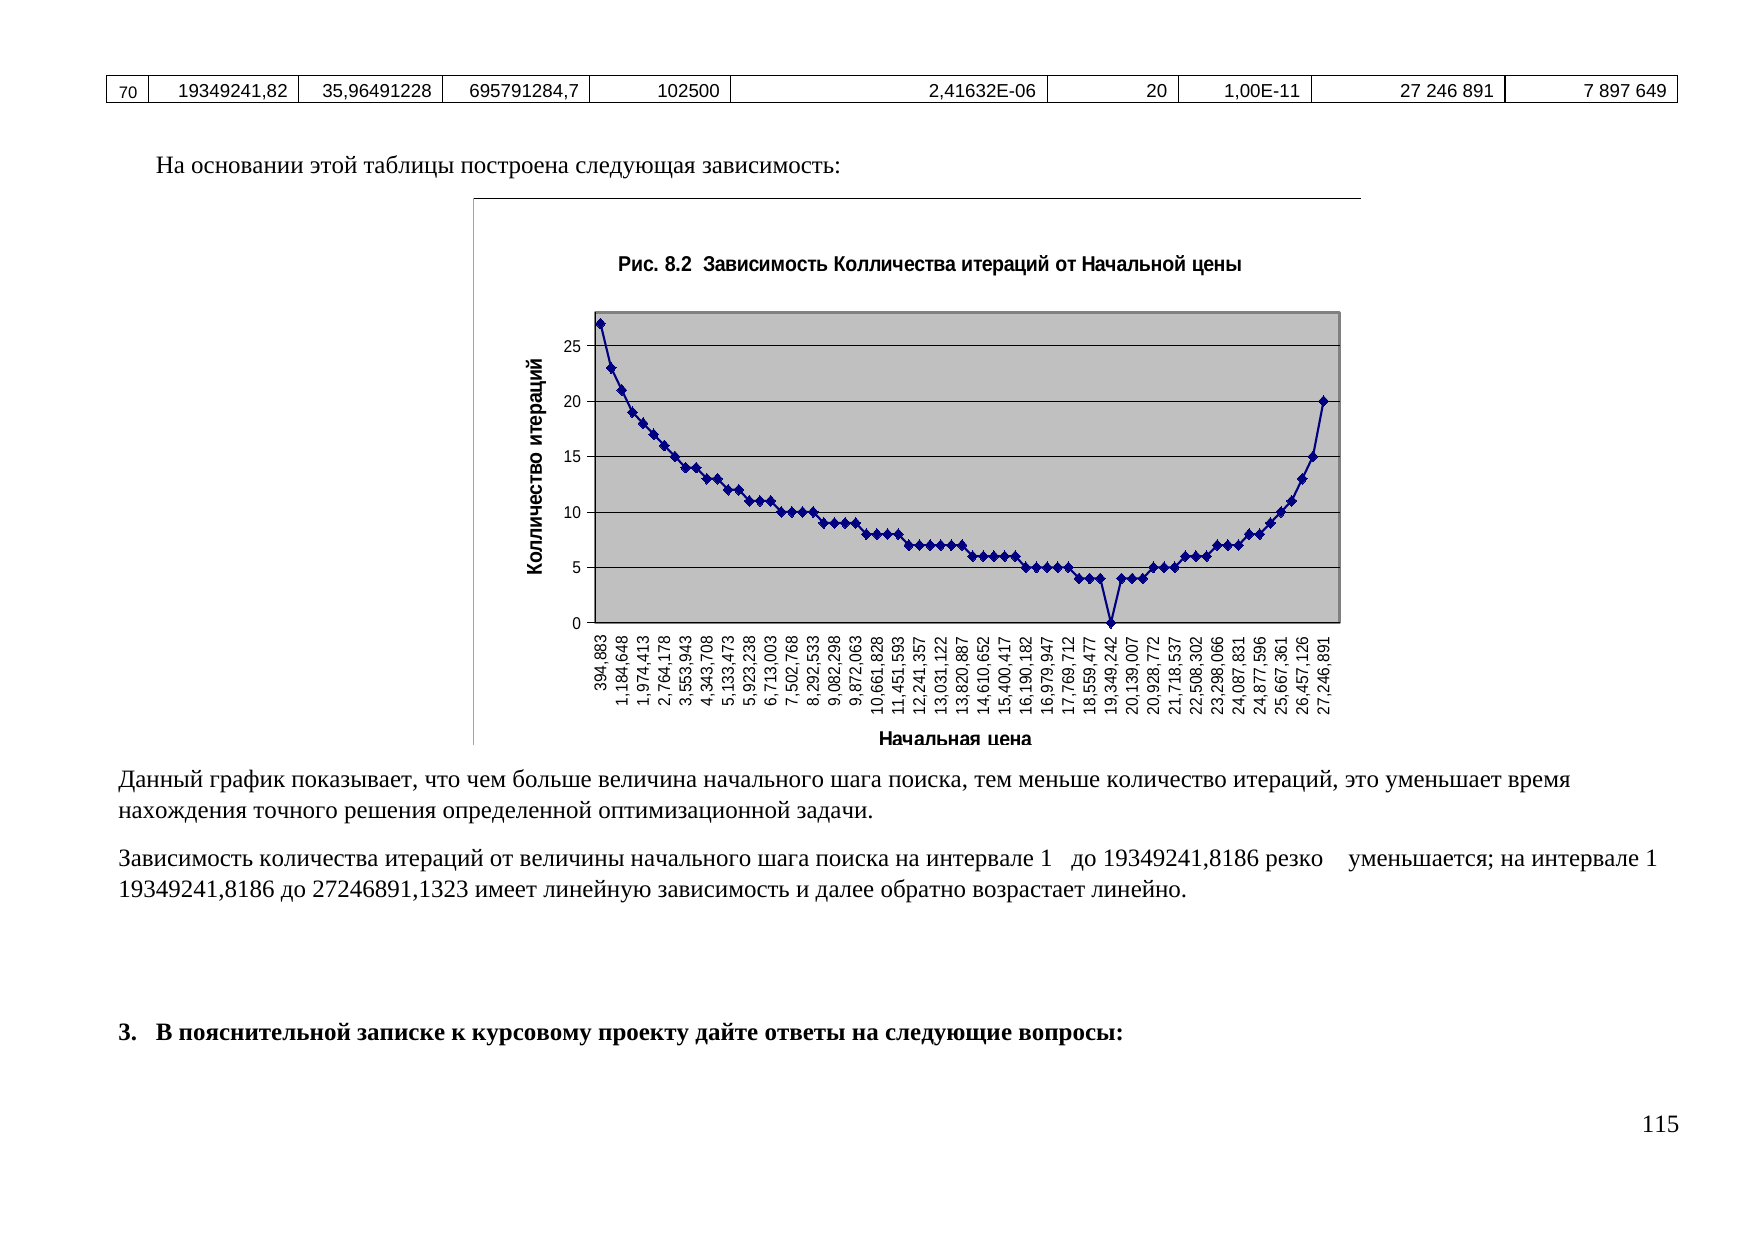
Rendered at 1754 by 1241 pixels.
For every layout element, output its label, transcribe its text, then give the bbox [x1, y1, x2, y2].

subtitle В пояснительной записке к курсовому проекту дайте ответы на следующие вопросы: [118, 1017, 1679, 1046]
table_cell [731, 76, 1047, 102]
text Зависимость количества итераций от величины начального шага поиска на интервале 1 до 19349241,8186 резко уменьшается; на интервале 1 19349241,8186 до 27246891,1323 имеет линейную зависимость и далее обратно возрастает линейно. [118, 843, 1679, 902]
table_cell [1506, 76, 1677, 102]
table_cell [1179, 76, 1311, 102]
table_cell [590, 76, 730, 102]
text Данный график показывает, что чем больше величина начального шага поиска, тем меньше количество итераций, это уменьшает время нахождения точного решения определенной оптимизационной задачи. [118, 764, 1679, 824]
text На основании этой таблицы построена следующая зависимость: [118, 150, 1679, 179]
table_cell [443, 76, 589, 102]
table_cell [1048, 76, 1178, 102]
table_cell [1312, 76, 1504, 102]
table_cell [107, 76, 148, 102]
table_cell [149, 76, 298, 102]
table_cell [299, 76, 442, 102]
